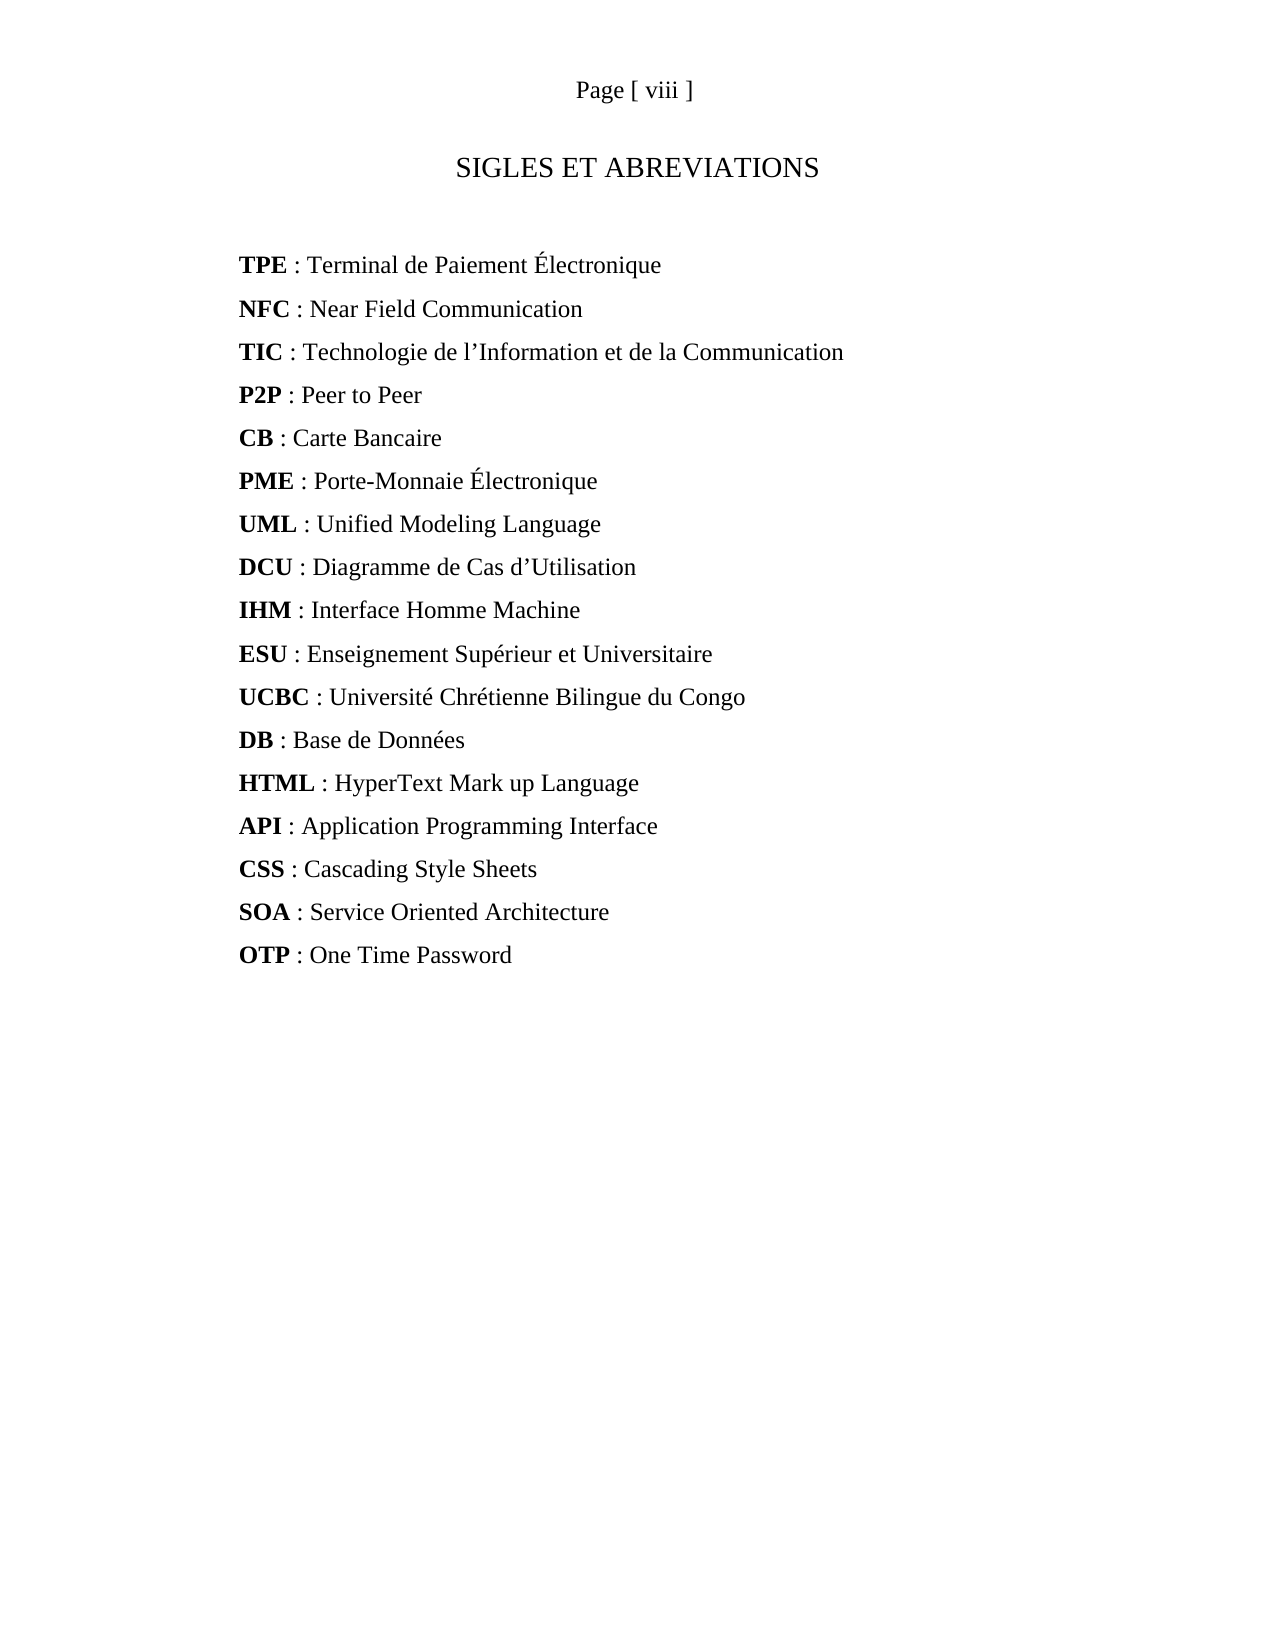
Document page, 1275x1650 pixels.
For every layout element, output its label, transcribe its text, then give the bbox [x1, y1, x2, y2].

text P2P : Peer to Peer [239, 380, 1087, 409]
text TIC : Technologie de l’Information et de la Communication [239, 337, 1087, 366]
text UCBC : Université Chrétienne Bilingue du Congo [239, 682, 1087, 711]
text IHM : Interface Homme Machine [239, 596, 1087, 624]
text OTP : One Time Password [239, 941, 1087, 969]
text CSS : Cascading Style Sheets [239, 854, 1087, 883]
subtitle SIGLES ET ABREVIATIONS [187, 150, 1087, 183]
text DB : Base de Données [239, 725, 1087, 754]
text API : Application Programming Interface [239, 811, 1087, 840]
text PME : Porte-Monnaie Électronique [239, 466, 1087, 495]
text SOA : Service Oriented Architecture [239, 897, 1087, 926]
text TPE : Terminal de Paiement Électronique [239, 251, 1087, 279]
text DCU : Diagramme de Cas d’Utilisation [239, 552, 1087, 581]
text CB : Carte Bancaire [239, 423, 1087, 452]
text HTML : HyperText Mark up Language [239, 768, 1087, 797]
text ESU : Enseignement Supérieur et Universitaire [239, 639, 1087, 667]
text NFC : Near Field Communication [239, 294, 1087, 322]
text UML : Unified Modeling Language [239, 509, 1087, 538]
